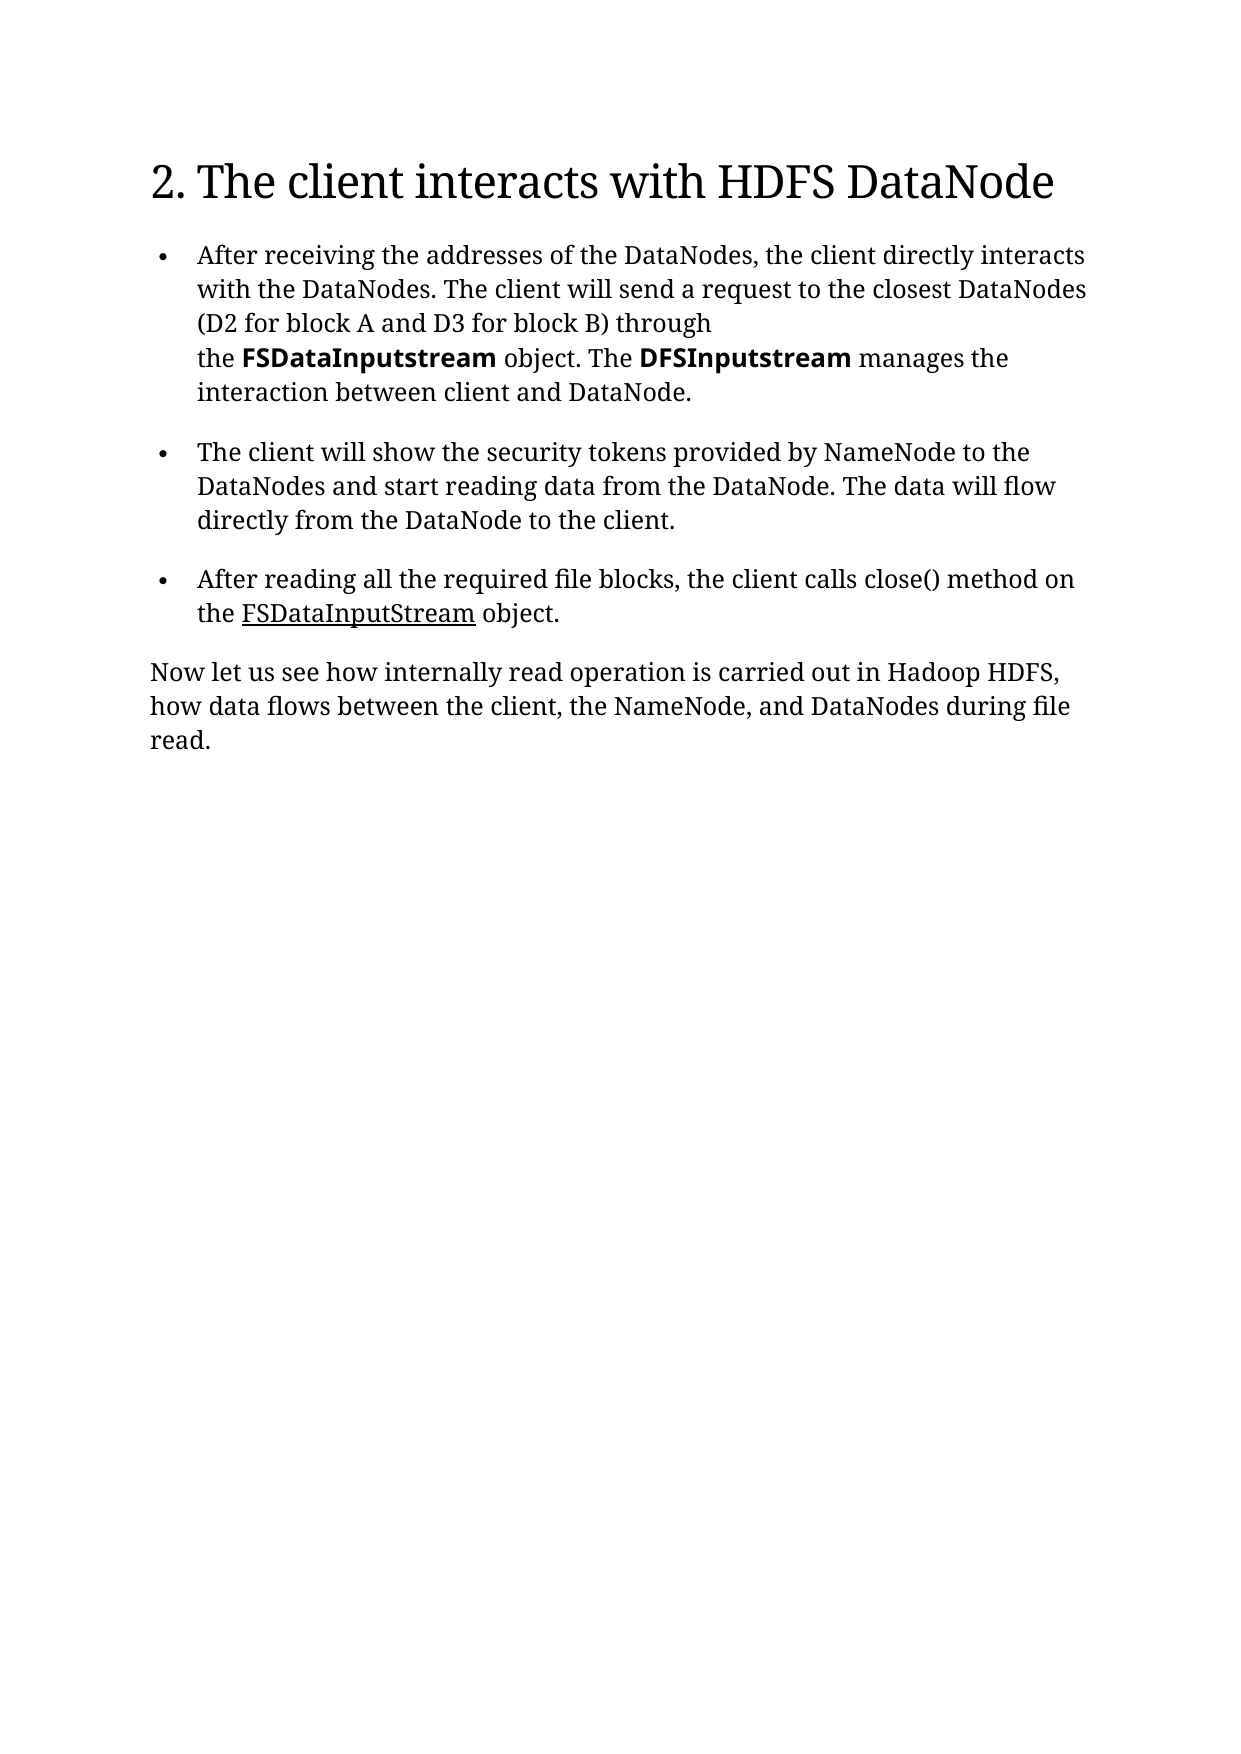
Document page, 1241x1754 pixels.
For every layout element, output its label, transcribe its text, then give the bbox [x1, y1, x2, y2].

list After reading all the required file blocks, the client calls close() method on the FSDataInputStream object. [159, 561, 1090, 629]
text 2. The client interacts with HDFS DataNode [150, 150, 1090, 212]
list After receiving the addresses of the DataNodes, the client directly interacts with the DataNodes. The client will send a request to the closest DataNodes (D2 for block A and D3 for block B) through the FSDataInputstream object. The DFSInputstream manages the interaction between client and DataNode. [159, 237, 1090, 409]
list The client will show the security tokens provided by NameNode to the DataNodes and start reading data from the DataNode. The data will flow directly from the DataNode to the client. [159, 434, 1090, 536]
text Now let us see how internally read operation is carried out in Hadoop HDFS, how data flows between the client, the NameNode, and DataNodes during file read. [150, 654, 1090, 757]
